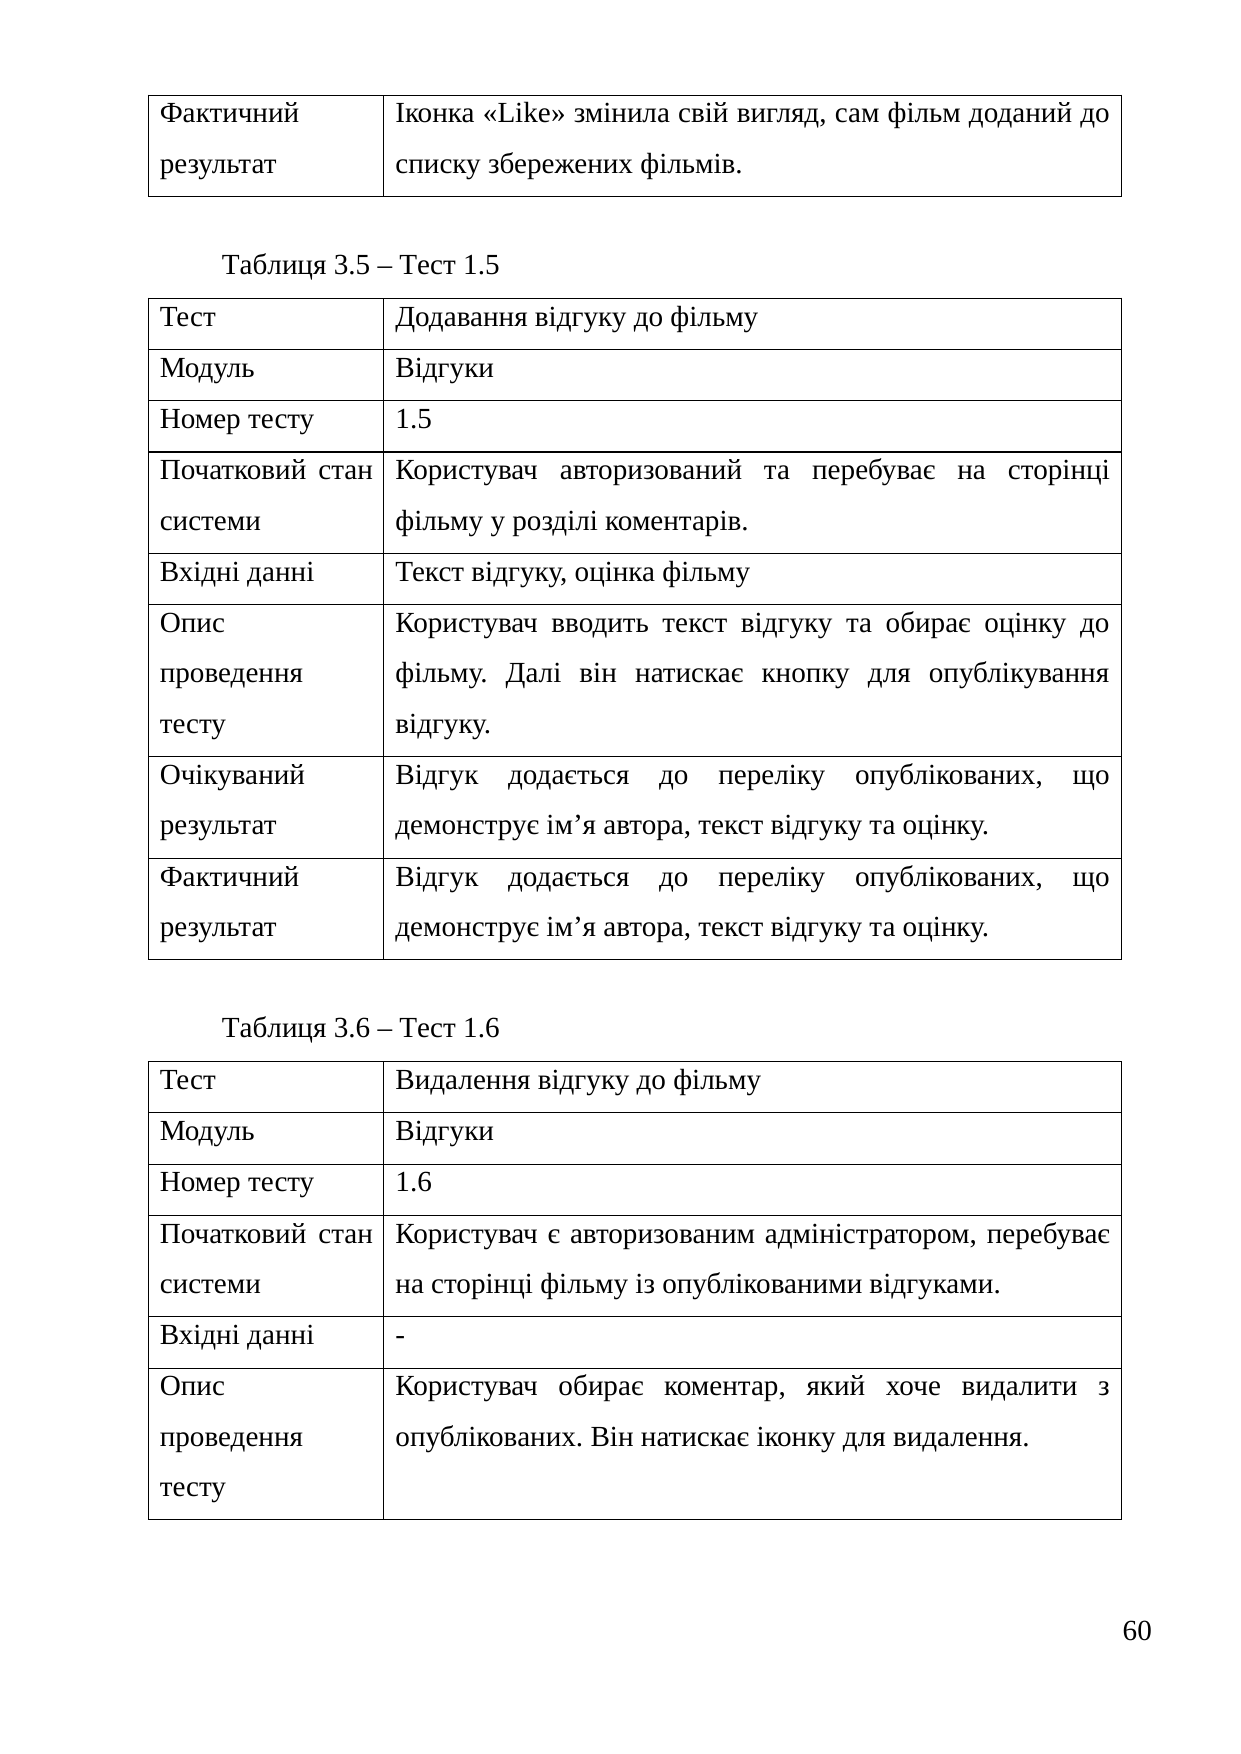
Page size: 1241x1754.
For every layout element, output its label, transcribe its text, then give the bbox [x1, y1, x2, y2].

table_cell Відгуки [384, 350, 1121, 400]
table_cell Користувач авторизований та перебуває на сторінці фільму у розділі коментарів. [384, 453, 1121, 553]
table_cell Початковий стан системи [149, 1216, 383, 1316]
table_cell Очікуваний результат [149, 757, 383, 858]
table_cell 1.6 [384, 1165, 1121, 1215]
table_cell Номер тесту [149, 1165, 383, 1215]
text Таблиця 3.6 – Тест 1.6 [148, 1011, 1152, 1044]
table_cell Фактичний результат [149, 859, 383, 959]
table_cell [384, 96, 1121, 196]
table_header Видалення відгуку до фільму [384, 1062, 1121, 1112]
table_header Тест [149, 299, 383, 349]
table_cell Відгуки [384, 1113, 1121, 1163]
table_cell Фактичний результат [149, 96, 383, 196]
table_cell Модуль [149, 350, 383, 400]
table_cell Вхідні данні [149, 554, 383, 604]
table_cell - [384, 1317, 1121, 1367]
table_cell Початковий стан системи [149, 453, 383, 553]
table_cell Вхідні данні [149, 1317, 383, 1367]
table_cell Опис проведення тесту [149, 605, 383, 756]
table_header Додавання відгуку до фільму [384, 299, 1121, 349]
table_cell Відгук додається до переліку опублікованих, що демонструє ім’я автора, текст відгуку та оцінку. [384, 859, 1121, 959]
table_cell Користувач обирає коментар, який хоче видалити з опублікованих. Він натискає іконку для видалення. [384, 1369, 1121, 1519]
table_cell Модуль [149, 1113, 383, 1163]
table_cell Користувач вводить текст відгуку та обирає оцінку до фільму. Далі він натискає кнопку для опублікування відгуку. [384, 605, 1121, 756]
text Таблиця 3.5 – Тест 1.5 [148, 247, 1152, 281]
table_cell Текст відгуку, оцінка фільму [384, 554, 1121, 604]
table_header Тест [149, 1062, 383, 1112]
table_cell 1.5 [384, 401, 1121, 451]
table_cell Відгук додається до переліку опублікованих, що демонструє ім’я автора, текст відгуку та оцінку. [384, 757, 1121, 858]
table_cell Опис проведення тесту [149, 1369, 383, 1519]
table_cell Номер тесту [149, 401, 383, 451]
table_cell Користувач є авторизованим адміністратором, перебуває на сторінці фільму із опублікованими відгуками. [384, 1216, 1121, 1316]
